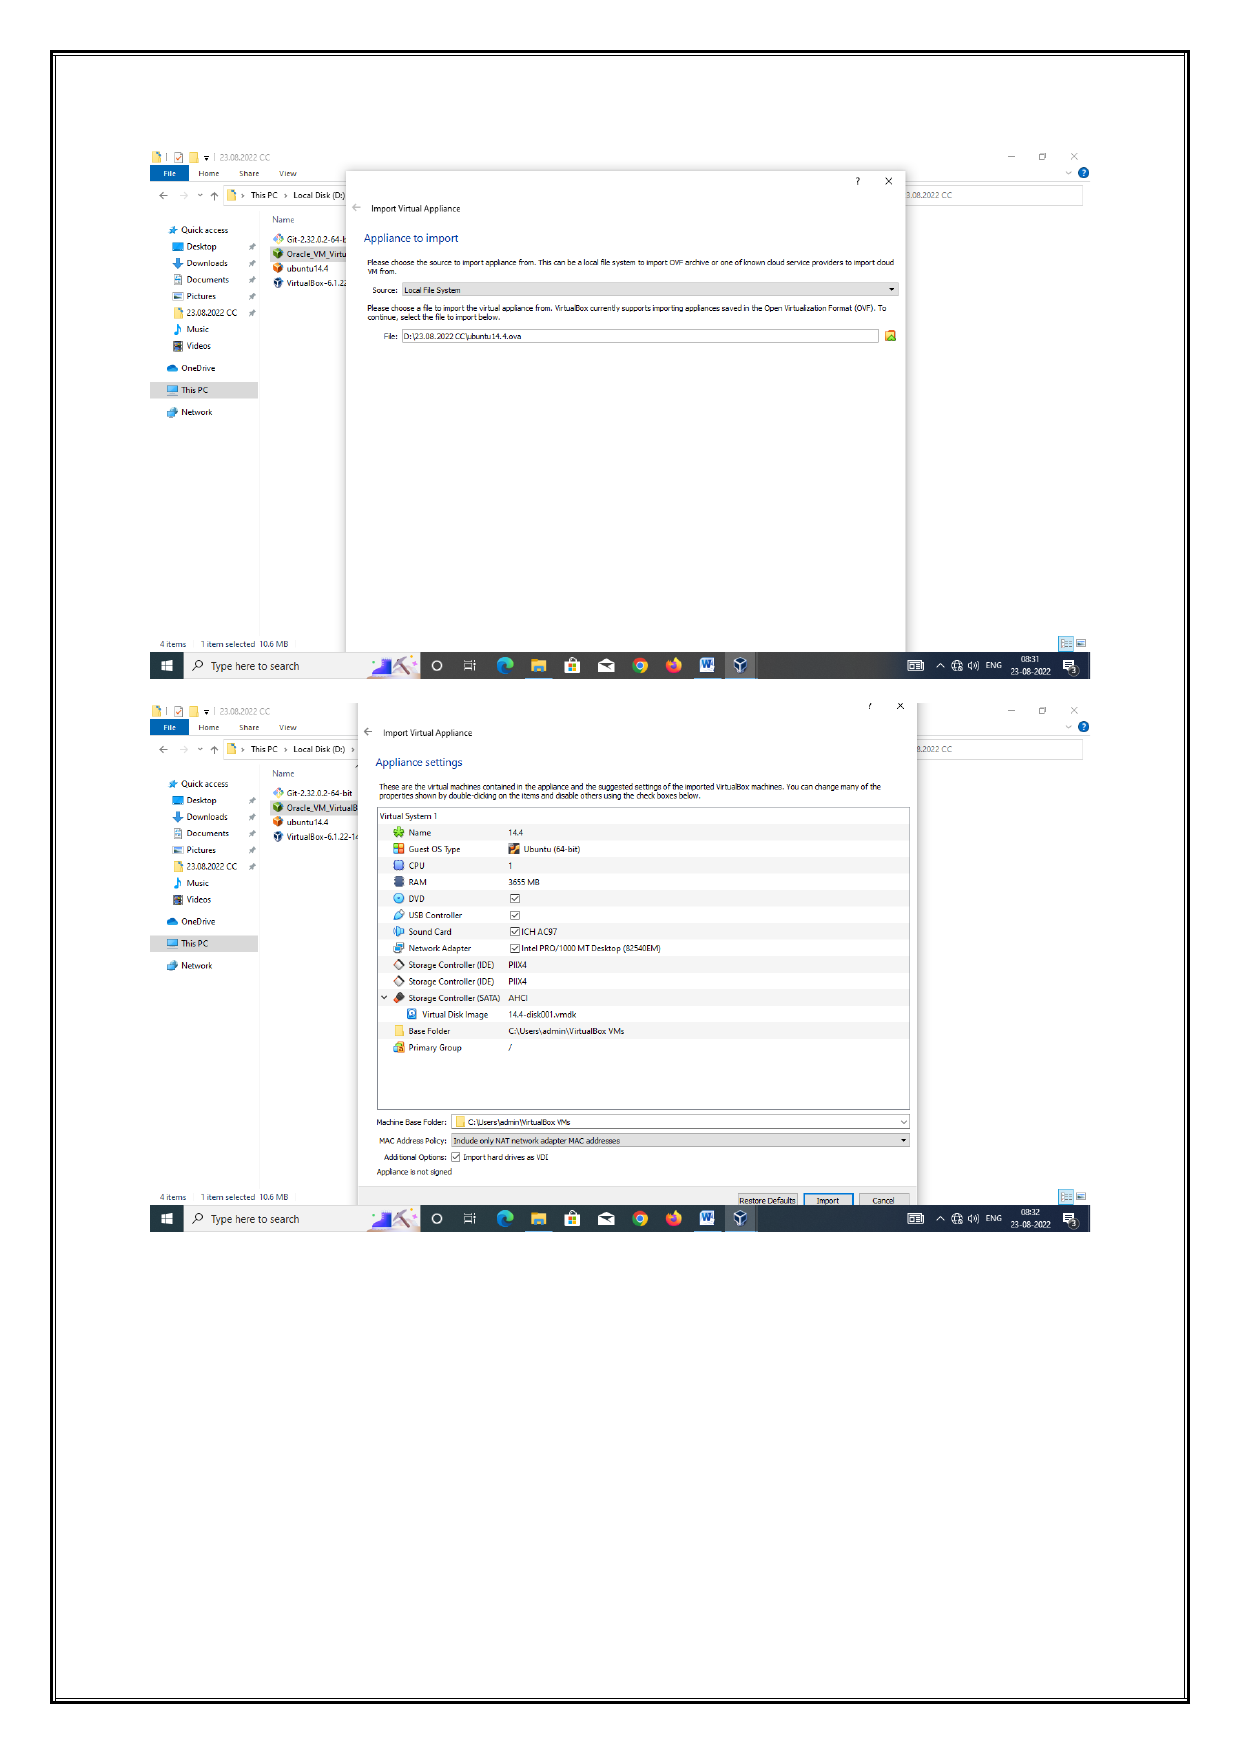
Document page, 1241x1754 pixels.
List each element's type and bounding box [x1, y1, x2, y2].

picture [150, 703, 1091, 1232]
picture [150, 150, 1091, 679]
